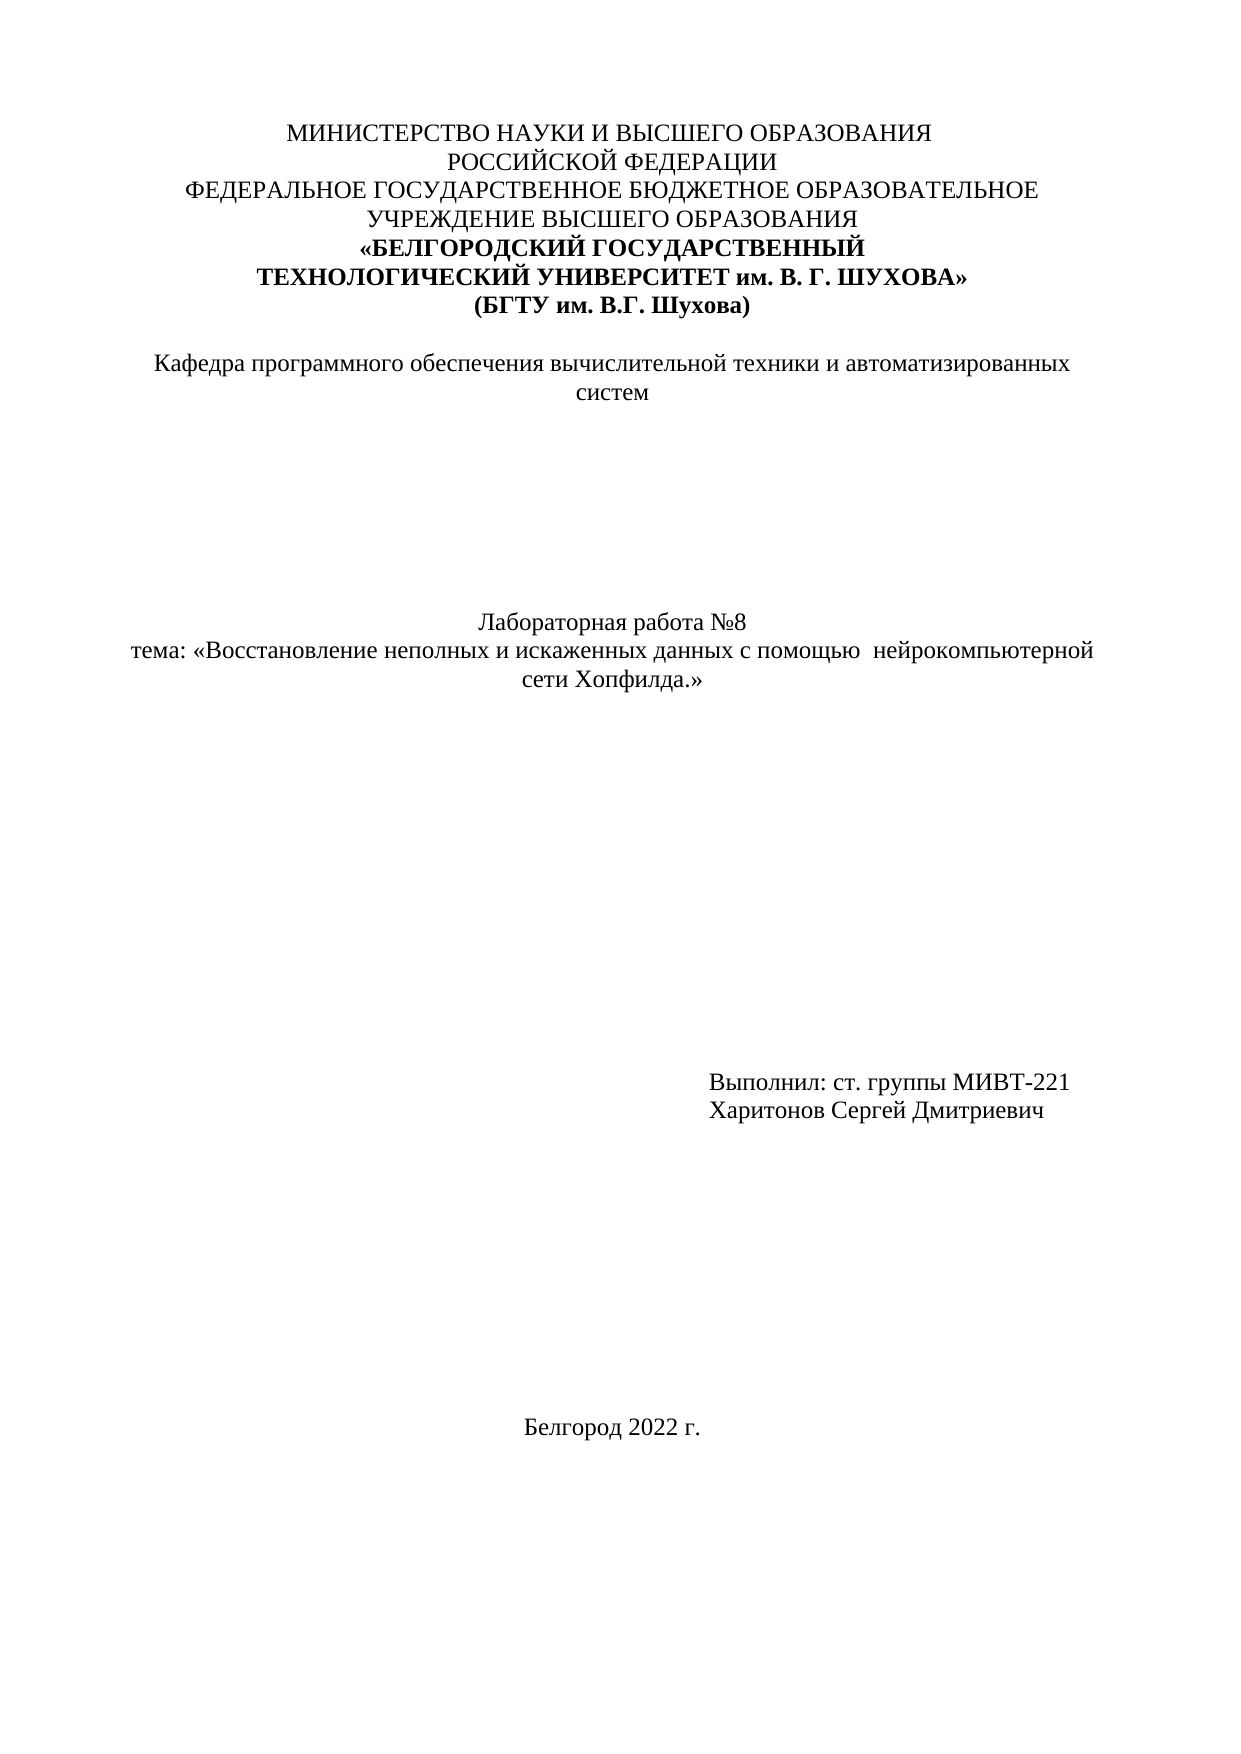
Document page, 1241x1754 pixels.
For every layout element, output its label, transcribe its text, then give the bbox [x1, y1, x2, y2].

text Лабораторная работа №8 [118, 607, 1106, 636]
text МИНИСТЕРСТВО НАУКИ И ВЫСШЕГО ОБРАЗОВАНИЯ РОССИЙСКОЙ ФЕДЕРАЦИИ [118, 118, 1106, 176]
text ТЕХНОЛОГИЧЕСКИЙ УНИВЕРСИТЕТ им. В. Г. ШУХОВА» [118, 262, 1106, 291]
text Белгород 2022 г. [118, 1412, 1106, 1441]
text ФЕДЕРАЛЬНОЕ ГОСУДАРСТВЕННОЕ БЮДЖЕТНОЕ ОБРАЗОВАТЕЛЬНОЕ УЧРЕЖДЕНИЕ ВЫСШЕГО ОБРАЗОВАНИЯ [118, 176, 1106, 233]
text тема: «Восстановление неполных и искаженных данных с помощью нейрокомпьютерной сети Хопфилда.» [118, 636, 1106, 693]
text «БЕЛГОРОДСКИЙ ГОСУДАРСТВЕННЫЙ [118, 233, 1106, 262]
text Выполнил: ст. группы МИВТ-221 [118, 1067, 1106, 1096]
text Харитонов Сергей Дмитриевич [118, 1096, 1106, 1124]
text (БГТУ им. В.Г. Шухова) [118, 291, 1106, 319]
text Кафедра программного обеспечения вычислительной техники и автоматизированных систем [118, 348, 1106, 406]
